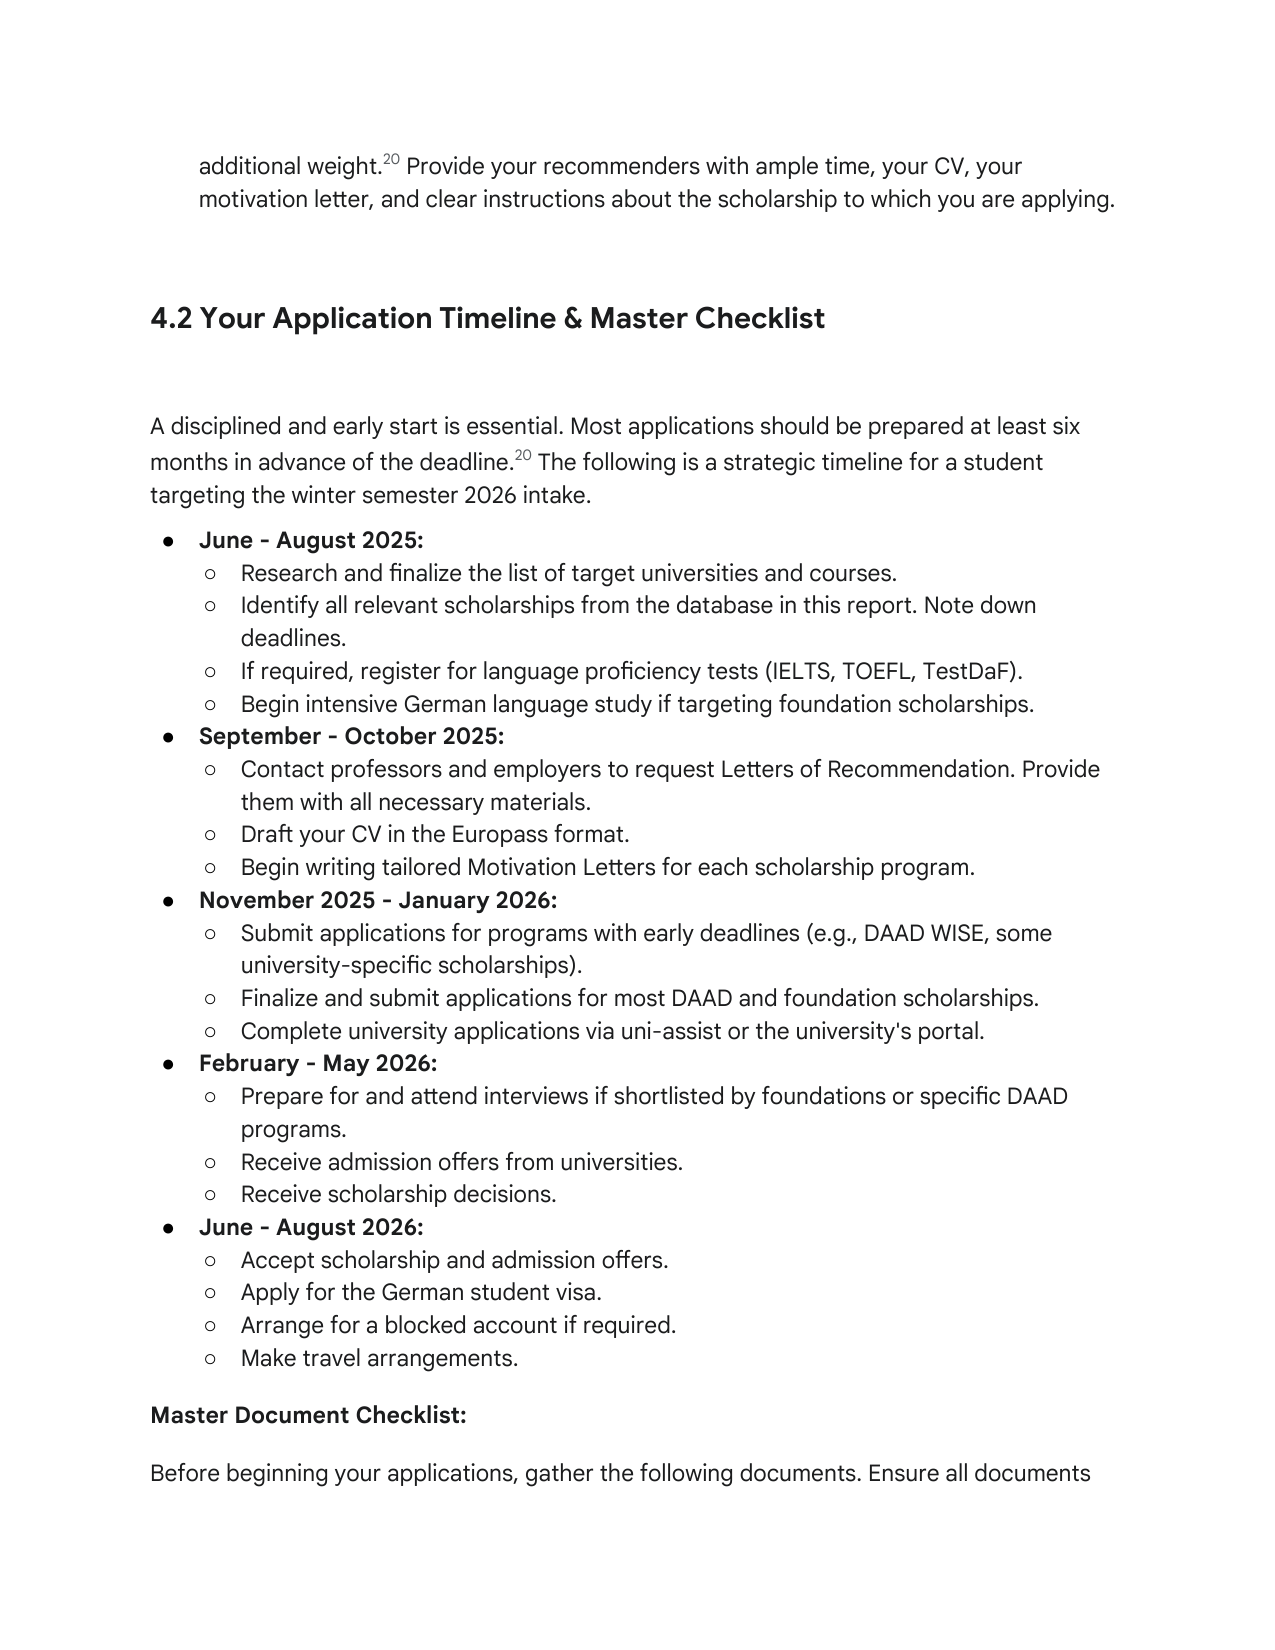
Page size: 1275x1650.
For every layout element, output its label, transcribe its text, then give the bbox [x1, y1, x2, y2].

list June - August 2025: [161, 526, 1125, 555]
list Apply for the German student visa. [203, 1278, 1125, 1307]
list Accept scholarship and admission offers. [203, 1246, 1125, 1274]
list If required, register for language proficiency tests (IELTS, TOEFL, TestDaF). [203, 657, 1125, 686]
list February - May 2026: [161, 1049, 1125, 1078]
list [161, 150, 1125, 214]
list June - August 2026: [161, 1213, 1125, 1242]
list Research and finalize the list of target universities and courses. [203, 559, 1125, 588]
list Begin intensive German language study if targeting foundation scholarships. [203, 690, 1125, 718]
list Identify all relevant scholarships from the database in this report. Note down deadlines. [203, 592, 1125, 653]
list Prepare for and attend interviews if shortlisted by foundations or specific DAAD programs. [203, 1082, 1125, 1144]
list September - October 2025: [161, 722, 1125, 751]
text Master Document Checklist: [150, 1402, 1125, 1430]
list Make travel arrangements. [203, 1344, 1125, 1373]
list Begin writing tailored Motivation Letters for each scholarship program. [203, 853, 1125, 882]
list Contact professors and employers to request Letters of Recommendation. Provide them with all necessary materials. [203, 755, 1125, 817]
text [150, 1459, 1125, 1488]
list Arrange for a blocked account if required. [203, 1311, 1125, 1340]
list Submit applications for programs with early deadlines (e.g., DAAD WISE, some university-specific scholarships). [203, 919, 1125, 980]
list Receive scholarship decisions. [203, 1180, 1125, 1209]
list Receive admission offers from universities. [203, 1148, 1125, 1176]
list Complete university applications via uni-assist or the university's portal. [203, 1017, 1125, 1046]
list Draft your CV in the Europass format. [203, 821, 1125, 849]
list November 2025 - January 2026: [161, 886, 1125, 915]
subtitle 4.2 Your Application Timeline & Master Checklist [150, 301, 1125, 337]
text A disciplined and early start is essential. Most applications should be prepared at least six months in advance of the deadline.20 The following is a strategic timeline for a student targeting the winter semester 2026 intake. [150, 413, 1125, 510]
list Finalize and submit applications for most DAAD and foundation scholarships. [203, 984, 1125, 1013]
